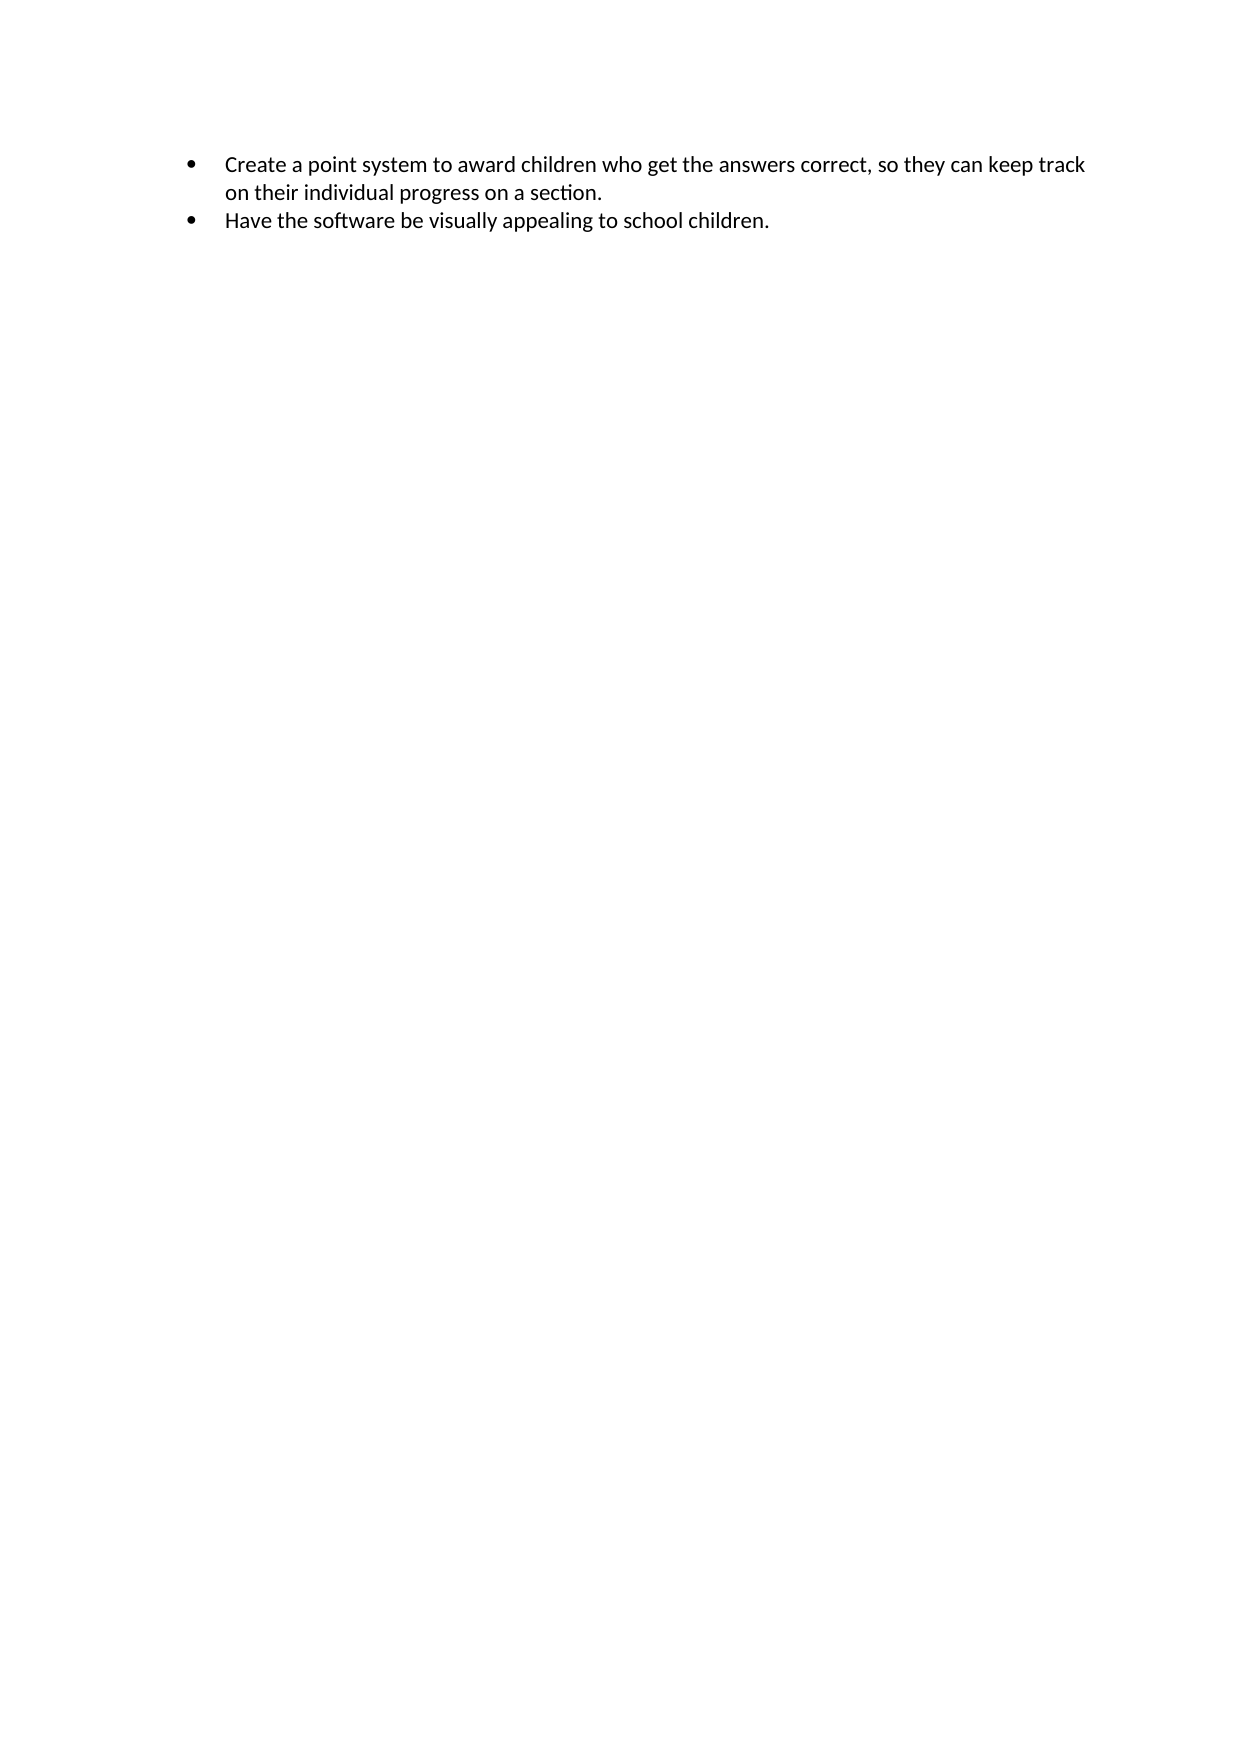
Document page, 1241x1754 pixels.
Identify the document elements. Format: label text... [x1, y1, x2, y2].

list Have the software be visually appealing to school children. [187, 206, 1090, 234]
list Create a point system to award children who get the answers correct, so they can keep track on their individual progress on a section. [187, 150, 1090, 206]
